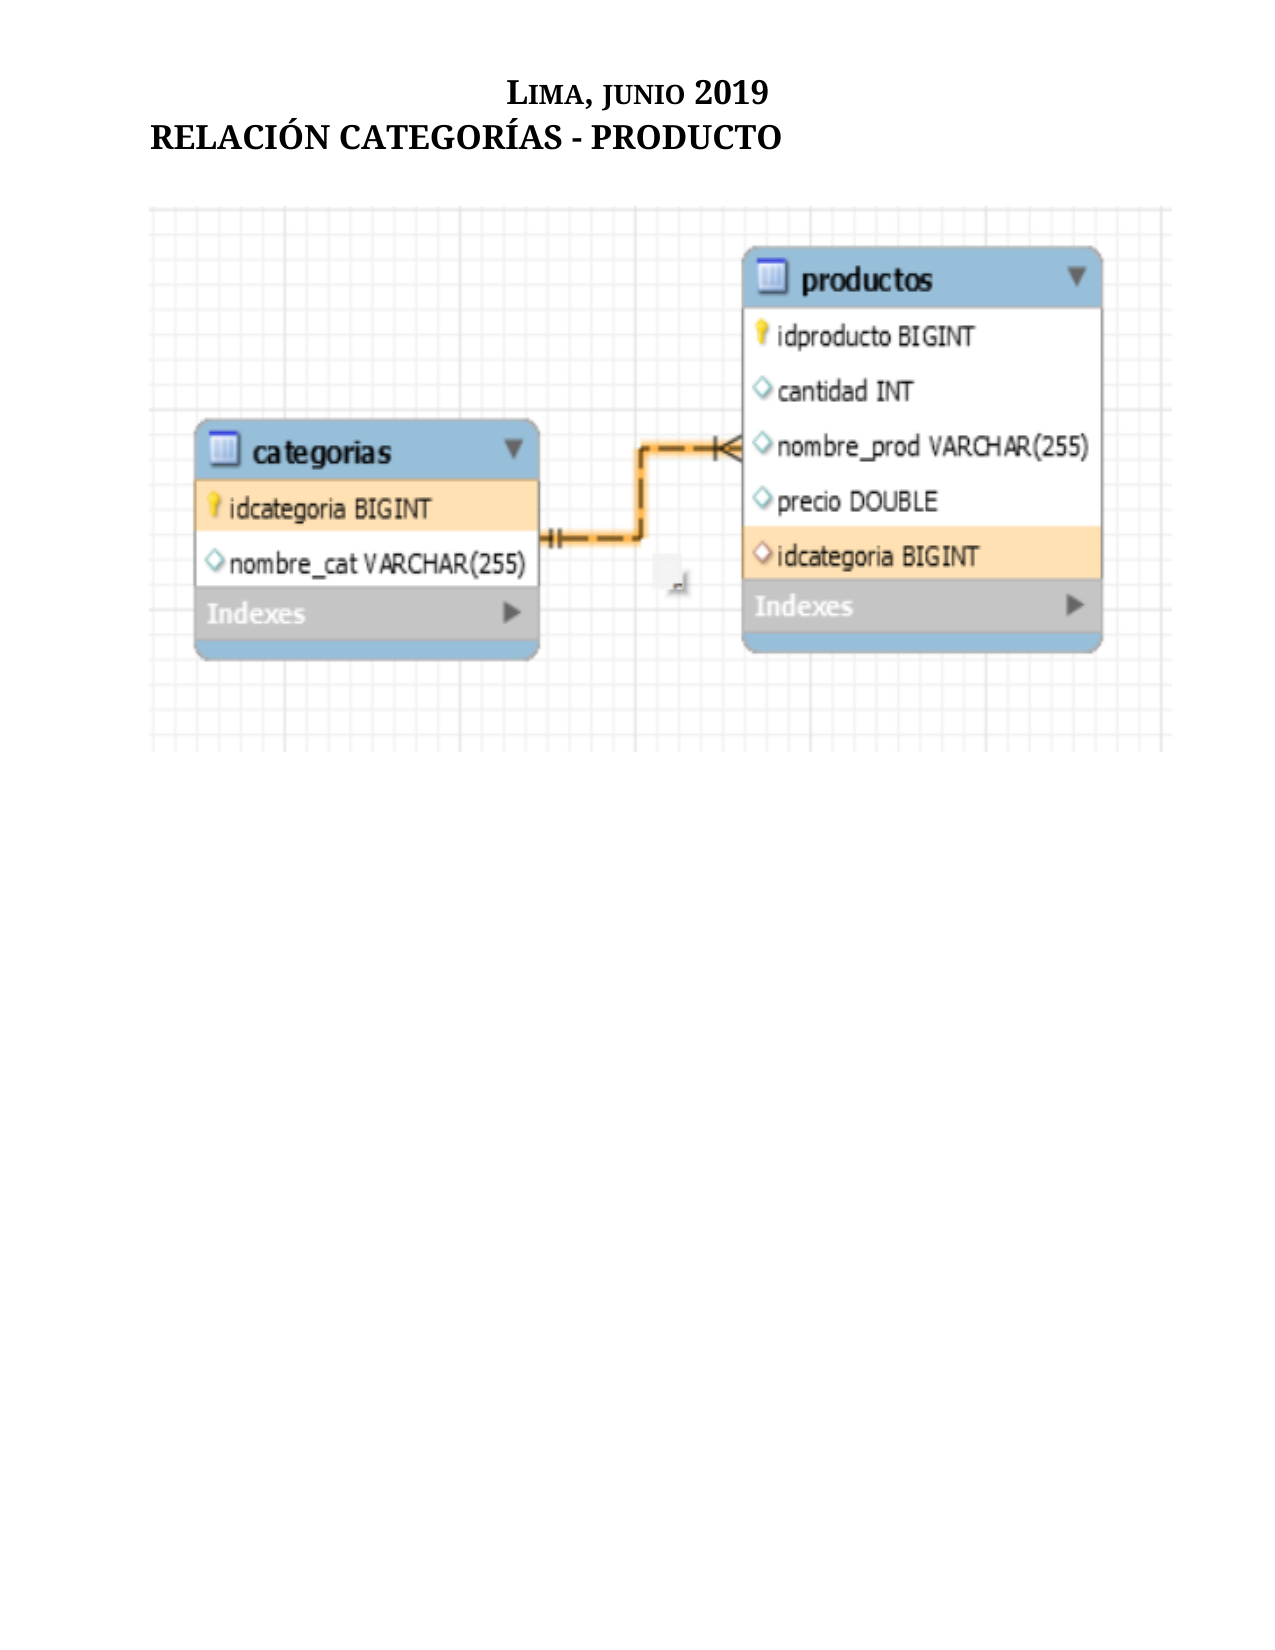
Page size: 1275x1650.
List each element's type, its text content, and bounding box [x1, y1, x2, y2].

picture [148, 206, 1173, 752]
text RELACIÓN CATEGORÍAS - PRODUCTO [150, 114, 1125, 159]
text Lima, junio 2019 [150, 68, 1125, 114]
